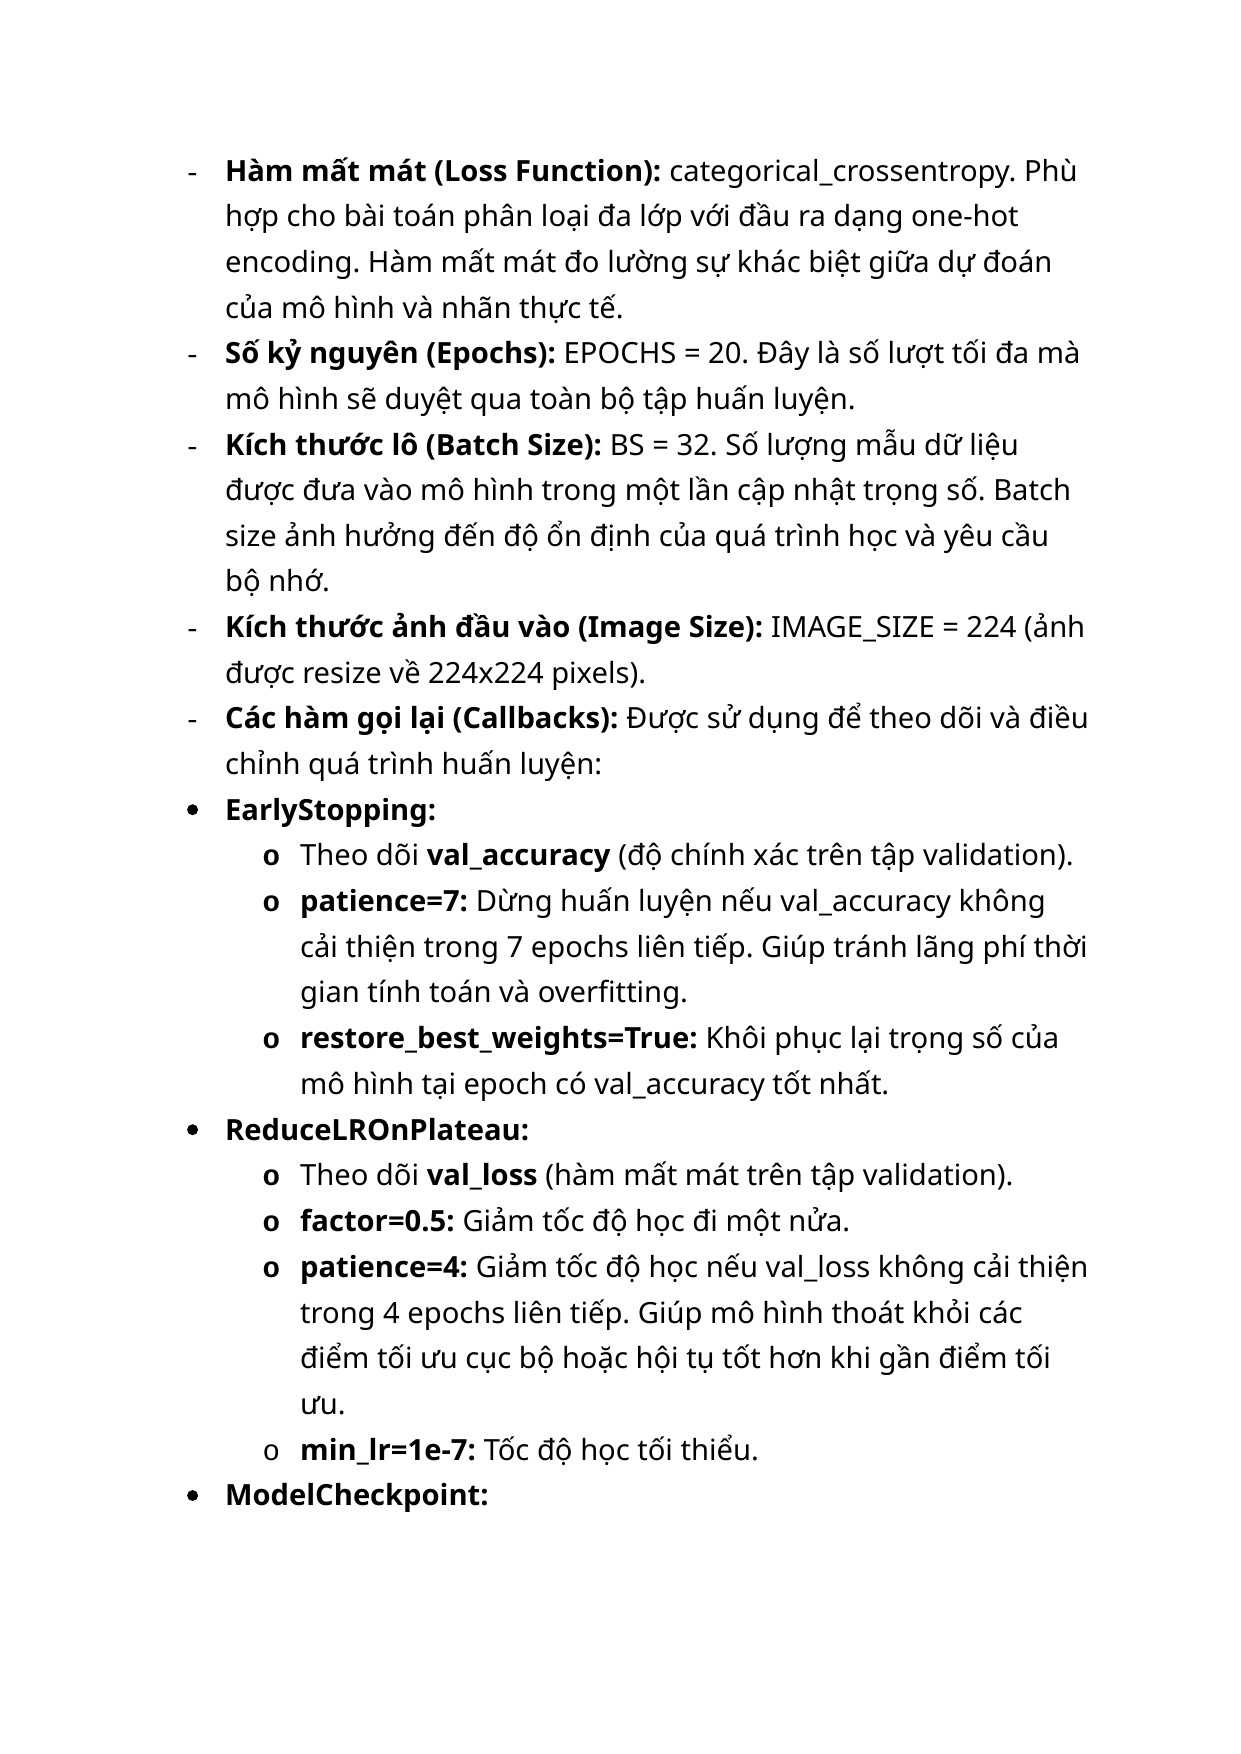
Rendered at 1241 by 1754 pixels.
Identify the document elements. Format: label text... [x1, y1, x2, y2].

list restore_best_weights=True: Khôi phục lại trọng số của mô hình tại epoch có val_accuracy tốt nhất. [262, 1017, 1090, 1103]
list patience=4: Giảm tốc độ học nếu val_loss không cải thiện trong 4 epochs liên tiếp. Giúp mô hình thoát khỏi các điểm tối ưu cục bộ hoặc hội tụ tốt hơn khi gần điểm tối ưu. [262, 1246, 1090, 1423]
list ReduceLROnPlateau: [187, 1109, 1090, 1148]
list Kích thước lô (Batch Size): BS = 32. Số lượng mẫu dữ liệu được đưa vào mô hình trong một lần cập nhật trọng số. Batch size ảnh hưởng đến độ ổn định của quá trình học và yêu cầu bộ nhớ. [187, 424, 1090, 600]
list Kích thước ảnh đầu vào (Image Size): IMAGE_SIZE = 224 (ảnh được resize về 224x224 pixels). [187, 606, 1090, 692]
list factor=0.5: Giảm tốc độ học đi một nửa. [262, 1200, 1090, 1240]
list Hàm mất mát (Loss Function): categorical_crossentropy. Phù hợp cho bài toán phân loại đa lớp với đầu ra dạng one-hot encoding. Hàm mất mát đo lường sự khác biệt giữa dự đoán của mô hình và nhãn thực tế. [187, 150, 1090, 327]
list EarlyStopping: [187, 789, 1090, 828]
list Theo dõi val_loss (hàm mất mát trên tập validation). [262, 1154, 1090, 1194]
list min_lr=1e-7: Tốc độ học tối thiểu. [262, 1429, 1090, 1469]
list Các hàm gọi lại (Callbacks): Được sử dụng để theo dõi và điều chỉnh quá trình huấn luyện: [187, 697, 1090, 783]
list ModelCheckpoint: [187, 1474, 1090, 1514]
list Theo dõi val_accuracy (độ chính xác trên tập validation). [262, 834, 1090, 874]
list Số kỷ nguyên (Epochs): EPOCHS = 20. Đây là số lượt tối đa mà mô hình sẽ duyệt qua toàn bộ tập huấn luyện. [187, 332, 1090, 418]
list patience=7: Dừng huấn luyện nếu val_accuracy không cải thiện trong 7 epochs liên tiếp. Giúp tránh lãng phí thời gian tính toán và overfitting. [262, 880, 1090, 1011]
